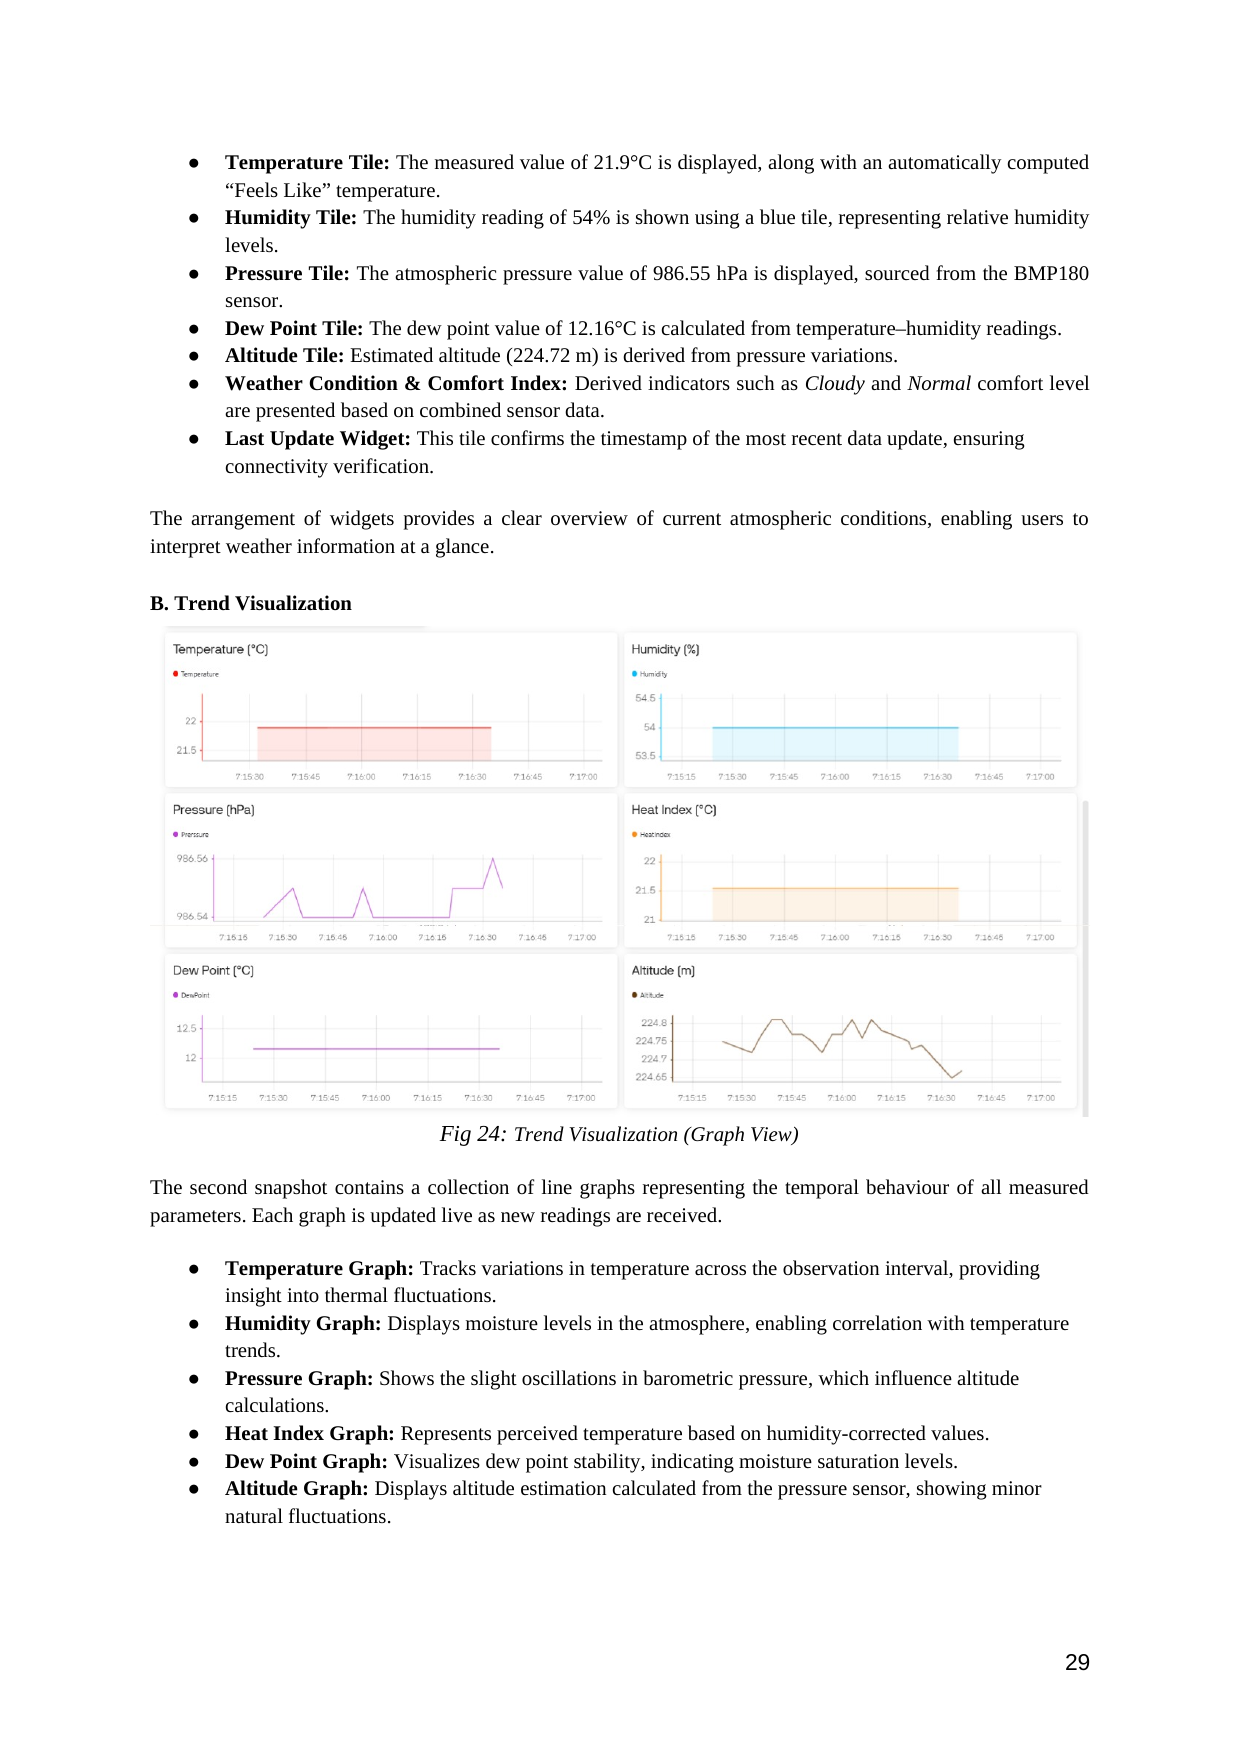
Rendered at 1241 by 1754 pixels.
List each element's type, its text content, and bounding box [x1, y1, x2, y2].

text Fig 24: Trend Visualization (Graph View) [150, 1120, 1090, 1146]
list Altitude Tile: Estimated altitude (224.72 m) is derived from pressure variations. [187, 343, 1090, 367]
list Temperature Graph: Tracks variations in temperature across the observation interval, providing insight into thermal fluctuations. [187, 1255, 1090, 1307]
list Heat Index Graph: Represents perceived temperature based on humidity-corrected values. [187, 1421, 1090, 1445]
subtitle B. Trend Visualization [150, 591, 1090, 615]
list Pressure Graph: Shows the slight oscillations in barometric pressure, which influence altitude calculations. [187, 1366, 1090, 1417]
list Altitude Graph: Displays altitude estimation calculated from the pressure sensor, showing minor natural fluctuations. [187, 1476, 1090, 1528]
list Last Update Widget: This tile confirms the timestamp of the most recent data update, ensuring connectivity verification. [187, 426, 1090, 478]
list Dew Point Tile: The dew point value of 12.16°C is calculated from temperature–humidity readings. [187, 316, 1090, 340]
list Weather Condition & Comfort Index: Derived indicators such as Cloudy and Normal comfort level are presented based on combined sensor data. [187, 371, 1090, 422]
text The arrangement of widgets provides a clear overview of current atmospheric conditions, enabling users to interpret weather information at a glance. [150, 506, 1090, 558]
list Dew Point Graph: Visualizes dew point stability, indicating moisture saturation levels. [187, 1449, 1090, 1473]
list Pressure Tile: The atmospheric pressure value of 986.55 hPa is displayed, sourced from the BMP180 sensor. [187, 260, 1090, 312]
list Temperature Tile: The measured value of 21.9°C is displayed, along with an automatically computed “Feels Like” temperature. [187, 150, 1090, 202]
list Humidity Tile: The humidity reading of 54% is shown using a blue tile, representing relative humidity levels. [187, 205, 1090, 257]
list Humidity Graph: Displays moisture levels in the atmosphere, enabling correlation with temperature trends. [187, 1311, 1090, 1362]
text The second snapshot contains a collection of line graphs representing the temporal behaviour of all measured parameters. Each graph is updated live as new readings are received. [150, 1175, 1090, 1227]
picture [150, 626, 1091, 1117]
